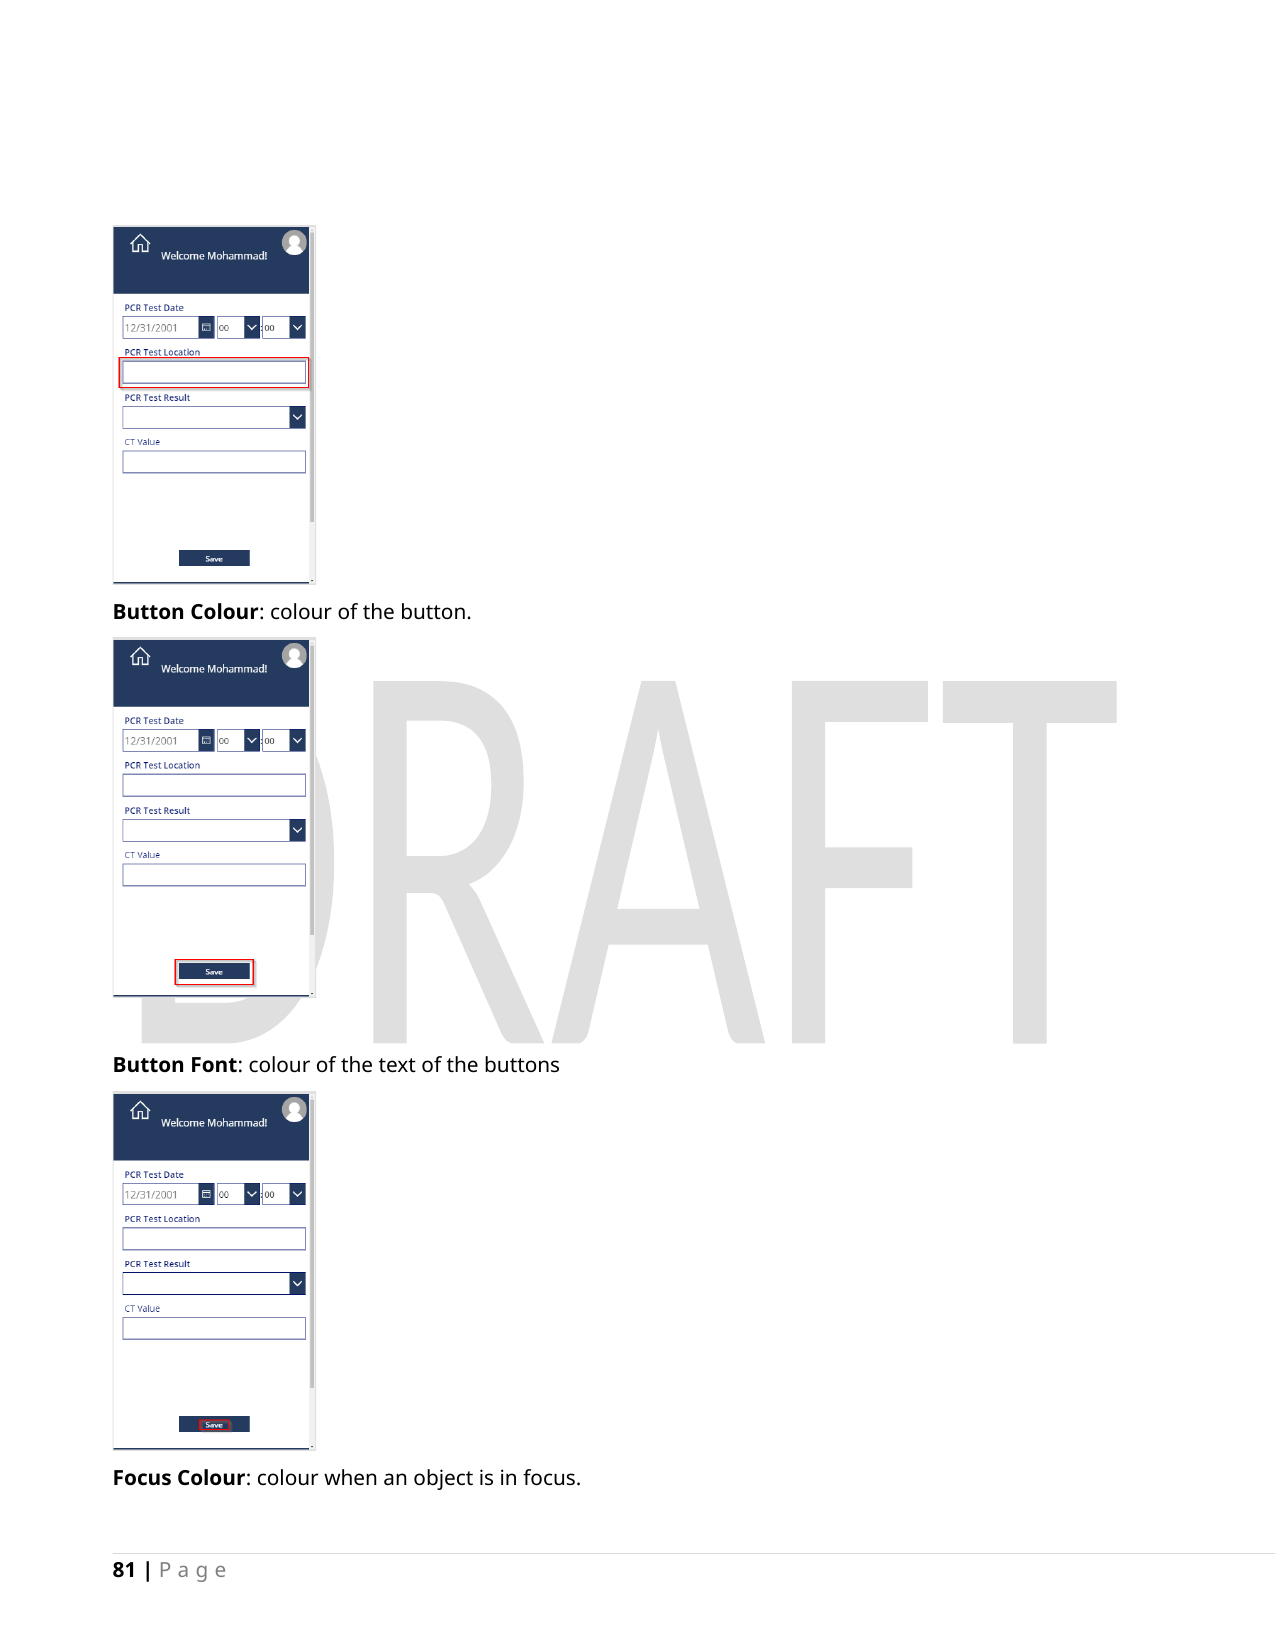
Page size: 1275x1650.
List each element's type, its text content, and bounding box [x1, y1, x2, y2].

text Button Font: colour of the text of the buttons [112, 1051, 1146, 1079]
picture [112, 225, 317, 585]
picture [112, 1091, 317, 1451]
text Focus Colour: colour when an object is in focus. [112, 1463, 1146, 1492]
text Button Colour: colour of the button. [112, 597, 1146, 625]
picture [112, 637, 317, 998]
